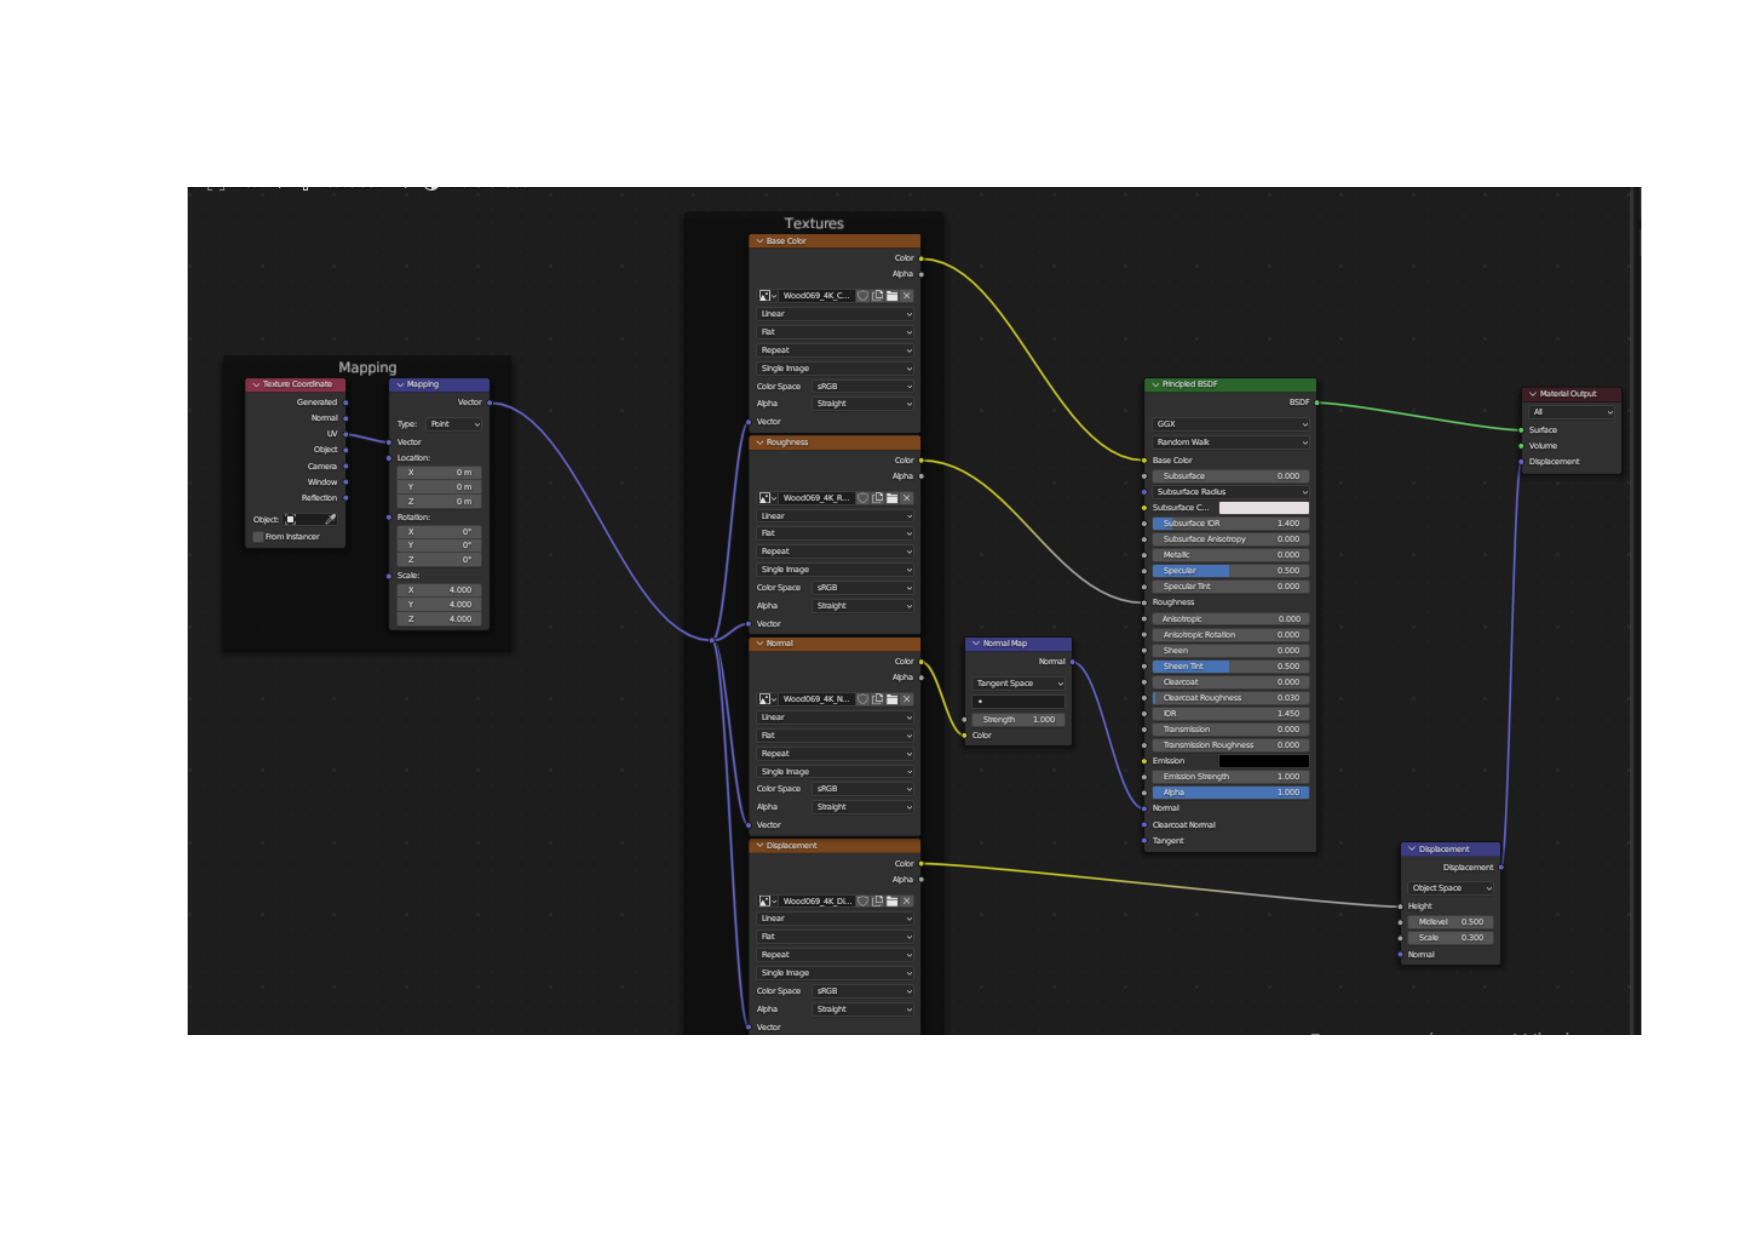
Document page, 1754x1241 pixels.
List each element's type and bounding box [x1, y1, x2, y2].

picture [187, 187, 1642, 1035]
